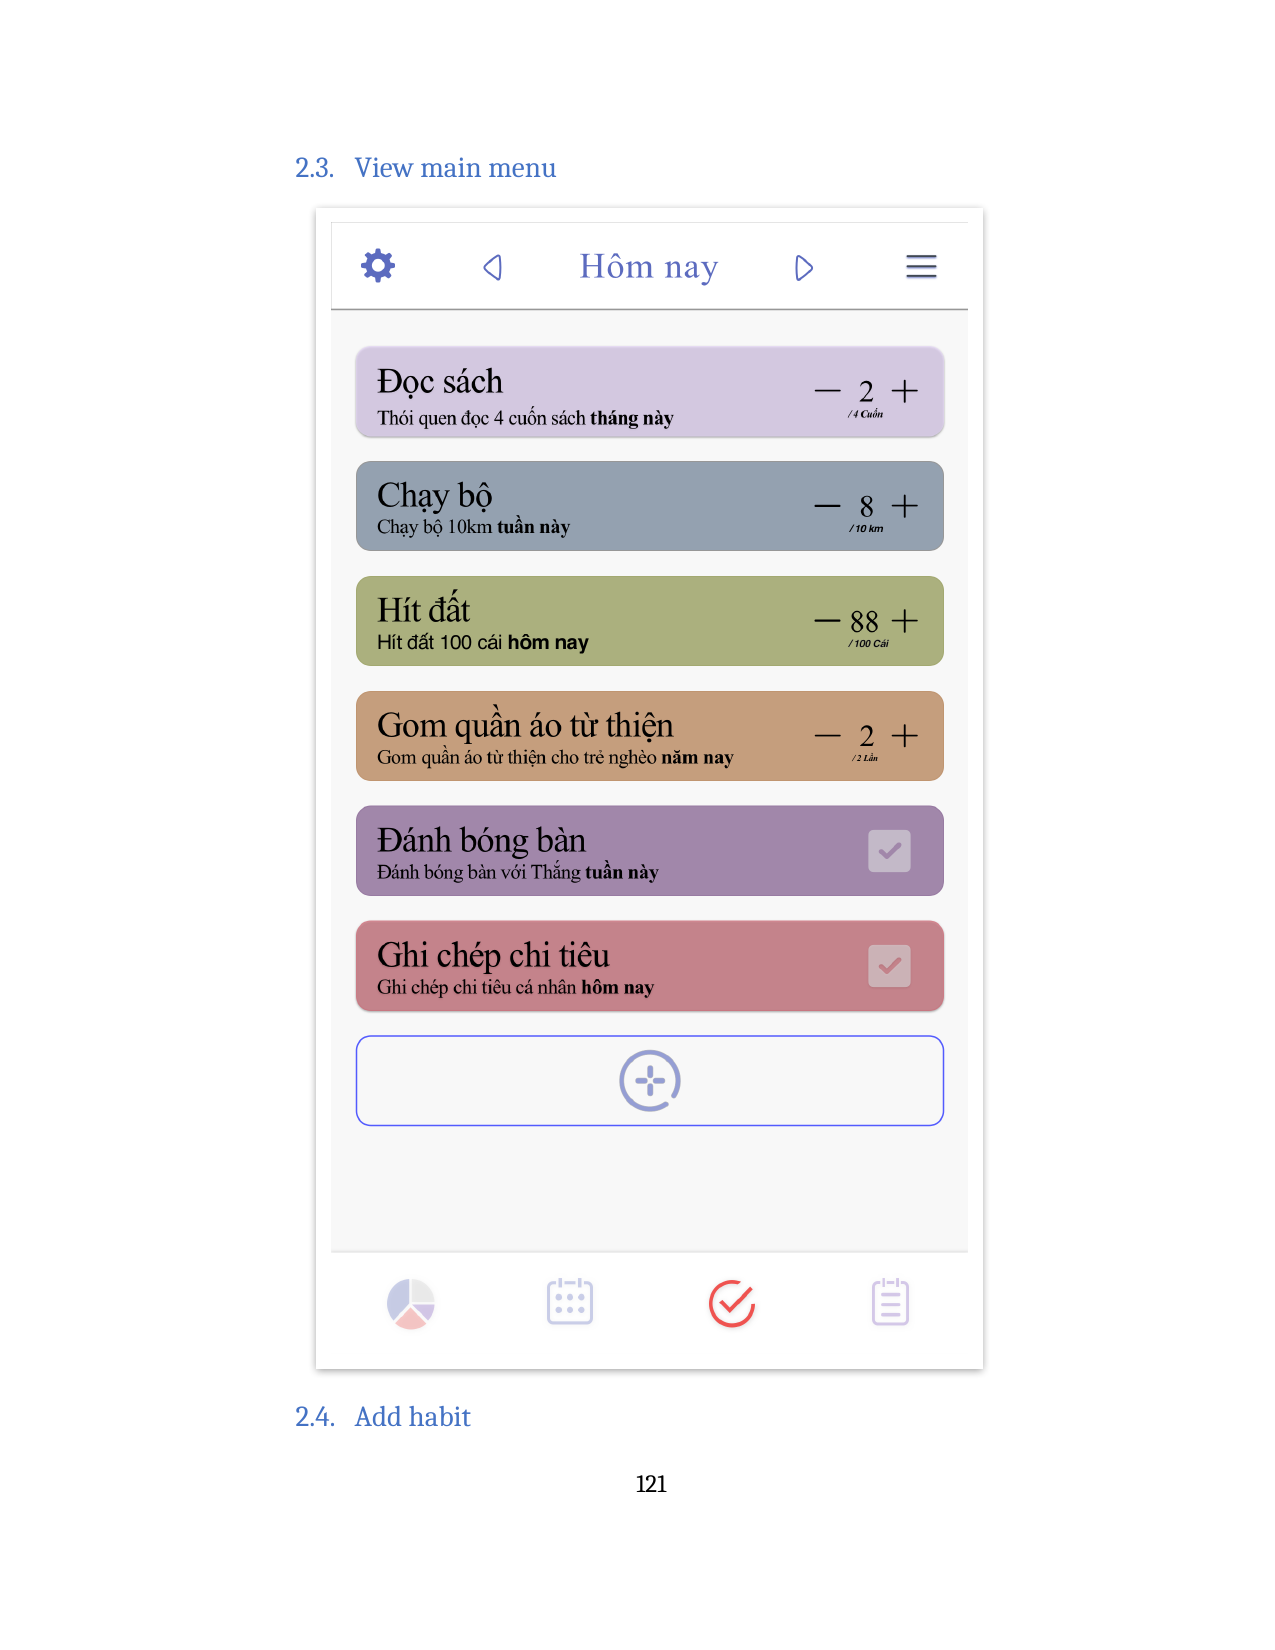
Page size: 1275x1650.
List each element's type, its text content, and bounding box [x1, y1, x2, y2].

picture [331, 222, 968, 1354]
list View main menu [295, 151, 1125, 184]
list Add habit [295, 1400, 1125, 1434]
